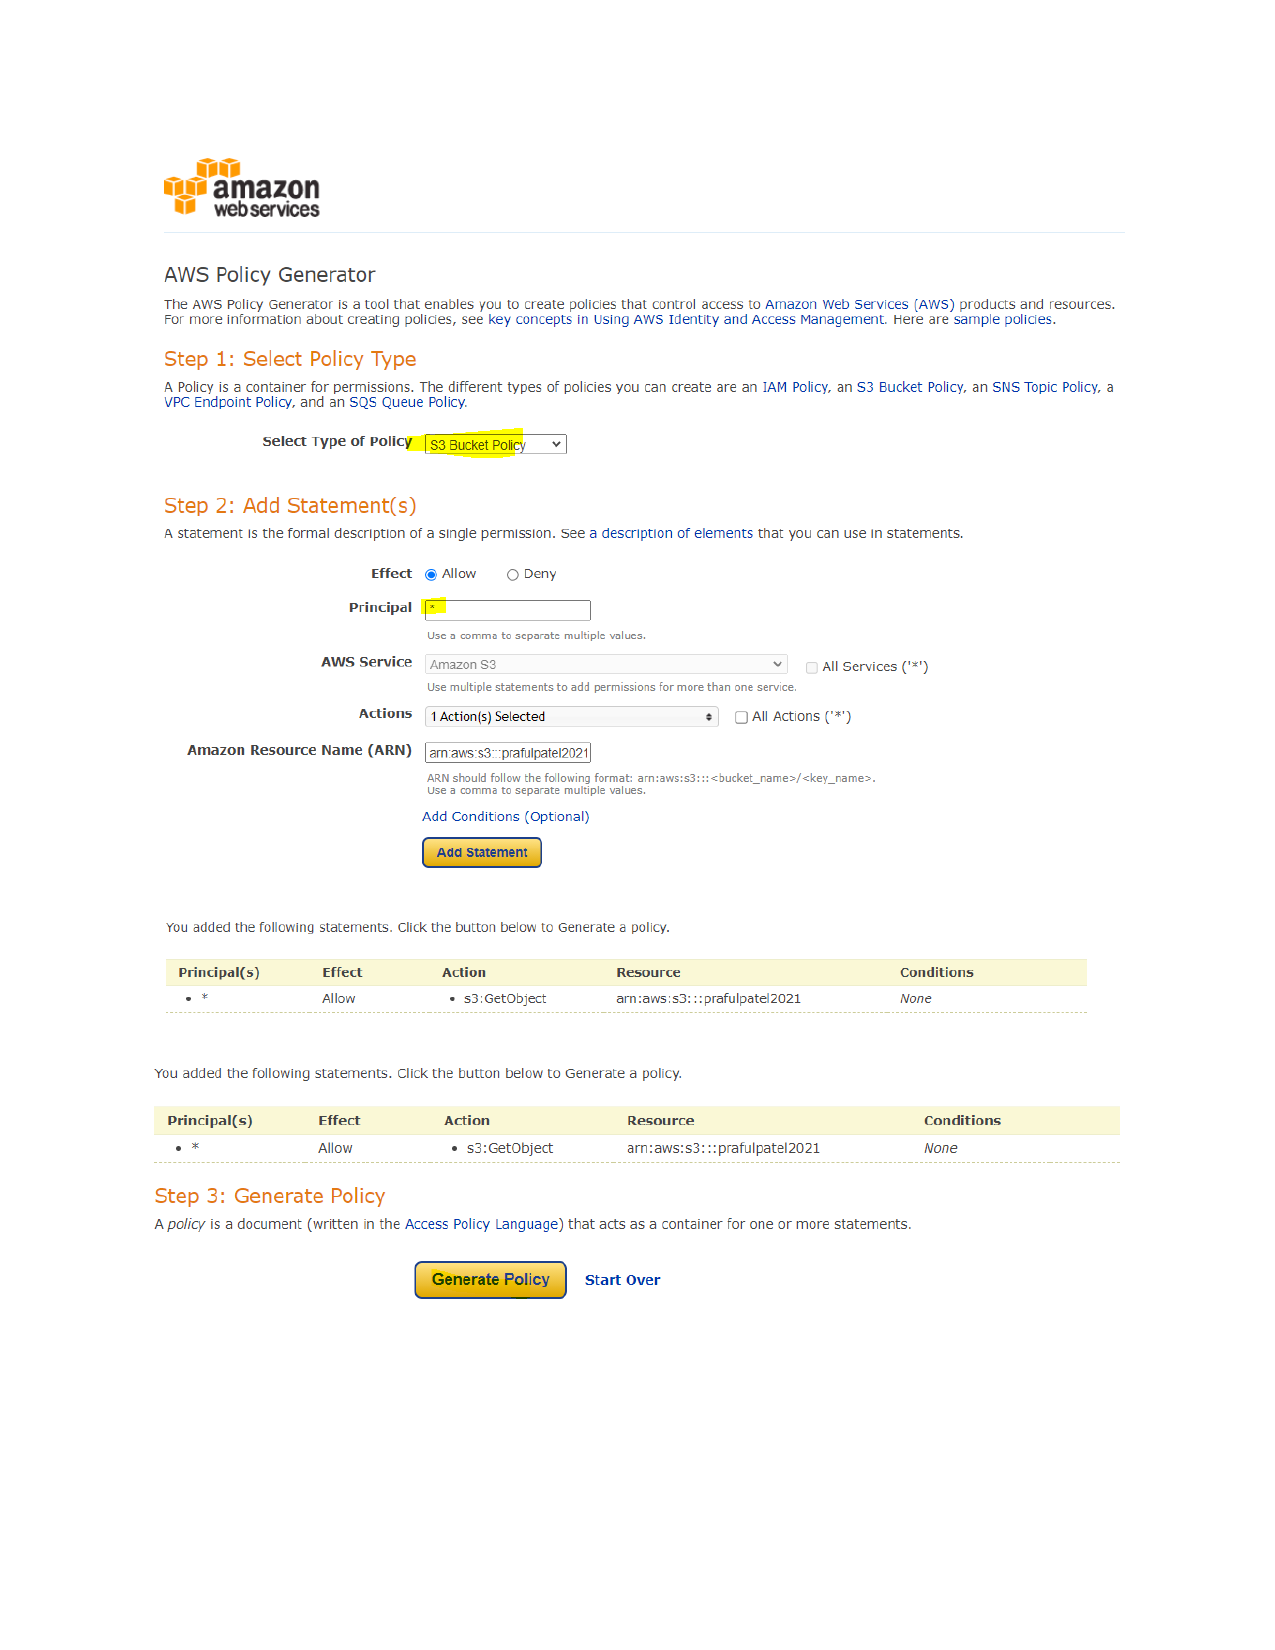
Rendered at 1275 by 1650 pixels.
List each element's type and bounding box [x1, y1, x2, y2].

picture [150, 897, 1125, 1034]
picture [150, 150, 1125, 879]
picture [150, 1052, 1125, 1305]
